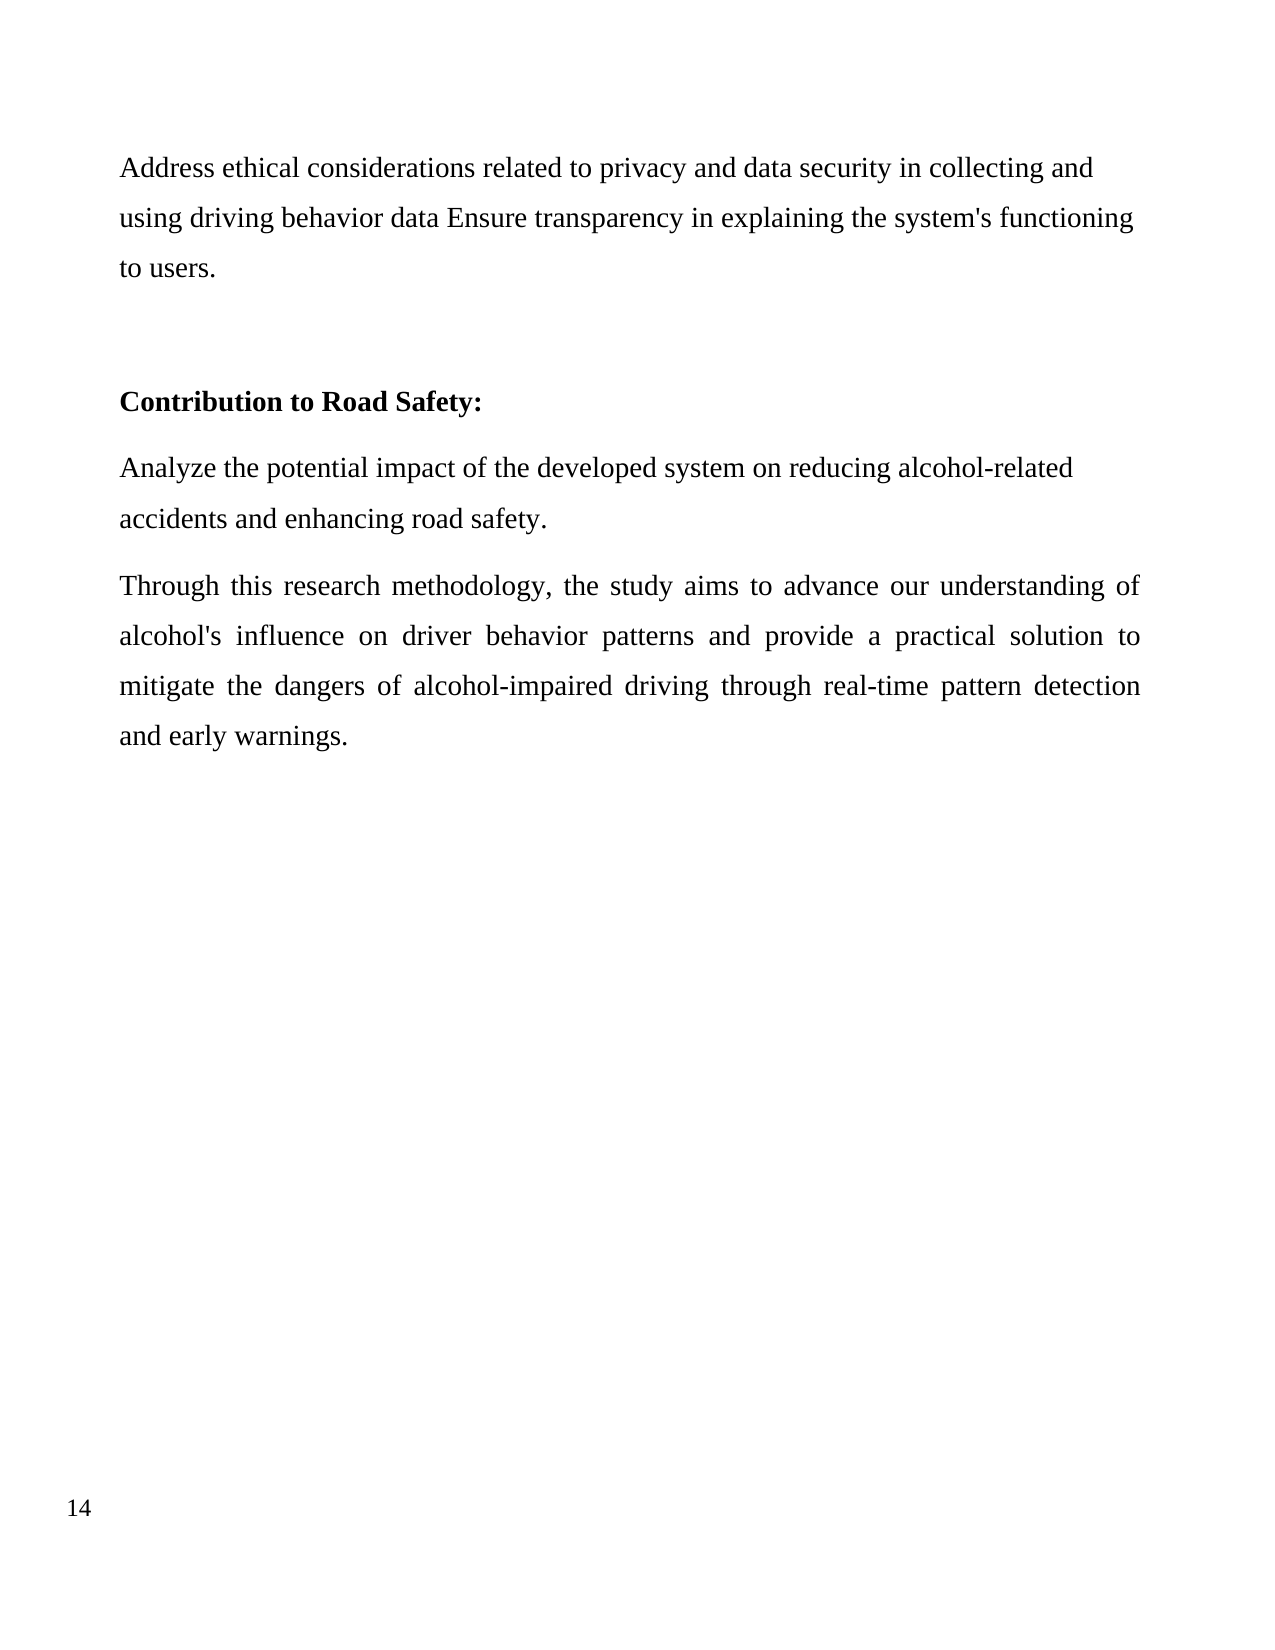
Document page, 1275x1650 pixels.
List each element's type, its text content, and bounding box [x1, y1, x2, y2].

text Analyze the potential impact of the developed system on reducing alcohol-related accidents and enhancing road safety. [119, 451, 1142, 534]
text Contribution to Road Safety: [119, 384, 1142, 417]
text Through this research methodology, the study aims to advance our understanding of alcohol's influence on driver behavior patterns and provide a practical solution to mitigate the dangers of alcohol-impaired driving through real-time pattern detection and early warnings. [119, 568, 1142, 752]
text Address ethical considerations related to privacy and data security in collecting and using driving behavior data Ensure transparency in explaining the system's functioning to users. [119, 150, 1142, 284]
